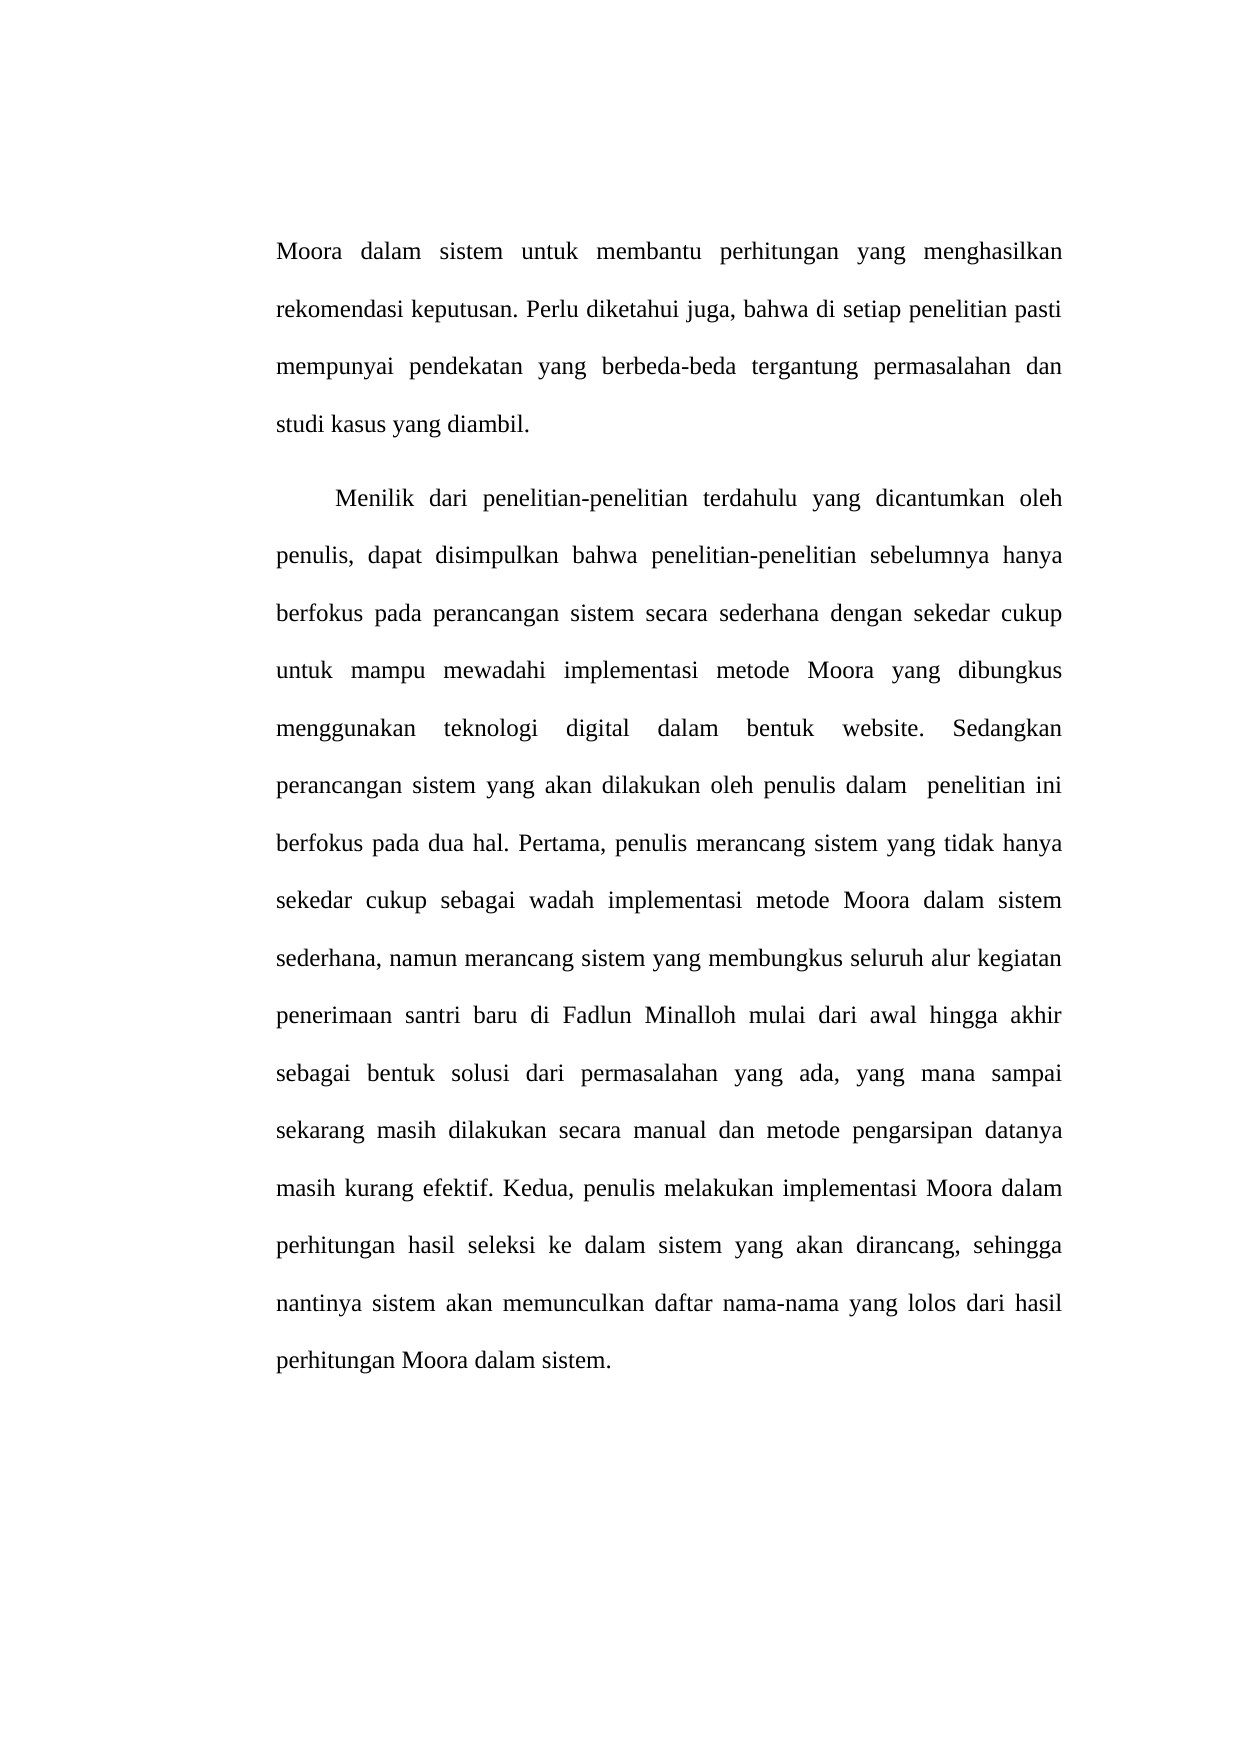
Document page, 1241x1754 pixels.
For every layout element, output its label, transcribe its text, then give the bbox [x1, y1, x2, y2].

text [276, 236, 1063, 437]
text Menilik dari penelitian-penelitian terdahulu yang dicantumkan oleh penulis, dapat disimpulkan bahwa penelitian-penelitian sebelumnya hanya berfokus pada perancangan sistem secara sederhana dengan sekedar cukup untuk mampu mewadahi implementasi metode Moora yang dibungkus menggunakan teknologi digital dalam bentuk website. Sedangkan perancangan sistem yang akan dilakukan oleh penulis dalam penelitian ini berfokus pada dua hal. Pertama, penulis merancang sistem yang tidak hanya sekedar cukup sebagai wadah implementasi metode Moora dalam sistem sederhana, namun merancang sistem yang membungkus seluruh alur kegiatan penerimaan santri baru di Fadlun Minalloh mulai dari awal hingga akhir sebagai bentuk solusi dari permasalahan yang ada, yang mana sampai sekarang masih dilakukan secara manual dan metode pengarsipan datanya masih kurang efektif. Kedua, penulis melakukan implementasi Moora dalam perhitungan hasil seleksi ke dalam sistem yang akan dirancang, sehingga nantinya sistem akan memunculkan daftar nama-nama yang lolos dari hasil perhitungan Moora dalam sistem. [276, 483, 1063, 1374]
